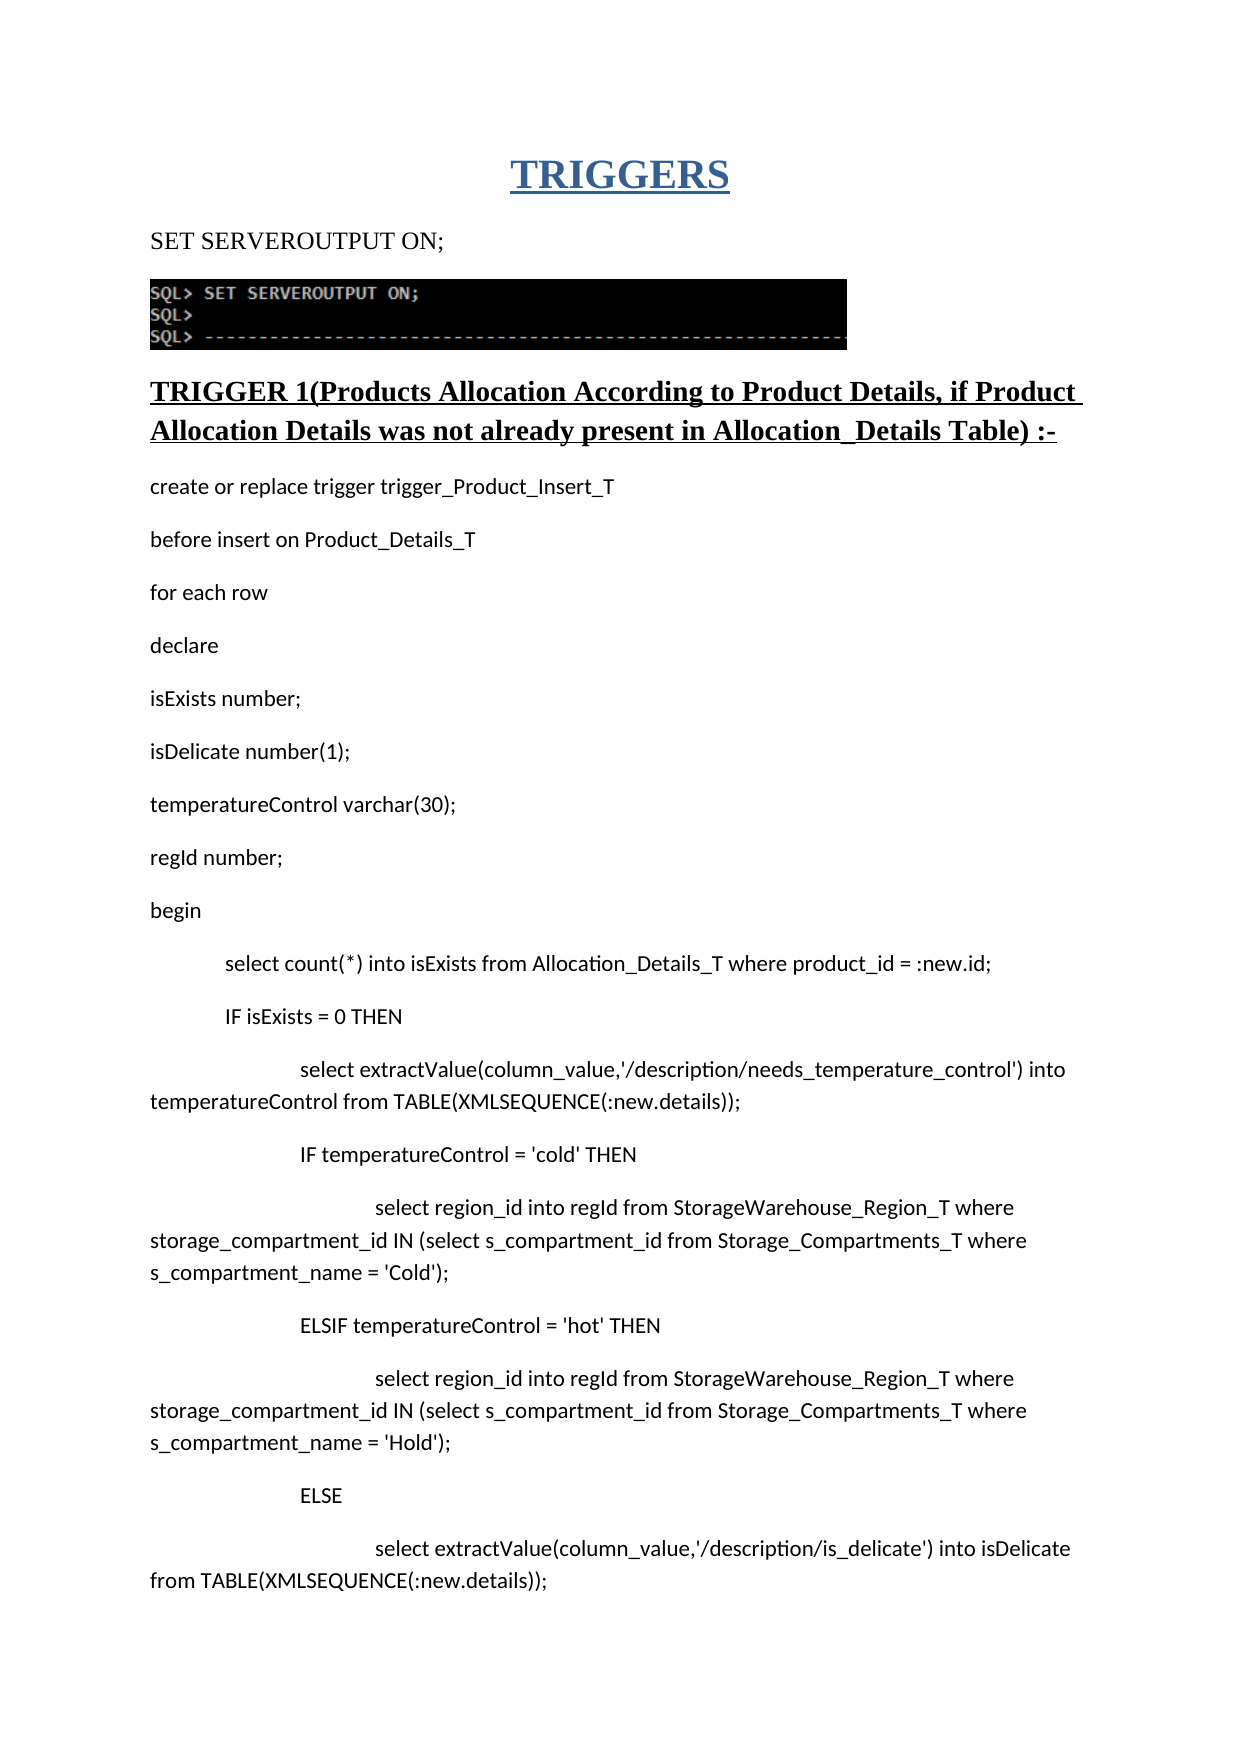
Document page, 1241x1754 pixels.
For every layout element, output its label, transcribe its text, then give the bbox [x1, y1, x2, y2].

text ELSIF temperatureControl = 'hot' THEN [150, 1311, 1090, 1339]
text select region_id into regId from StorageWarehouse_Region_T where storage_compartment_id IN (select s_compartment_id from Storage_Compartments_T where s_compartment_name = 'Cold'); [150, 1193, 1090, 1286]
text TRIGGER 1(Products Allocation According to Product Details, if Product Allocation Details was not already present in Allocation_Details Table) :- [150, 374, 1090, 446]
text select region_id into regId from StorageWarehouse_Region_T where storage_compartment_id IN (select s_compartment_id from Storage_Compartments_T where s_compartment_name = 'Hold'); [150, 1364, 1090, 1456]
text select count(*) into isExists from Allocation_Details_T where product_id = :new.id; [150, 949, 1090, 977]
text isExists number; [150, 684, 1090, 712]
text IF isExists = 0 THEN [150, 1002, 1090, 1030]
text SET SERVEROUTPUT ON; [150, 226, 1090, 255]
text for each row [150, 578, 1090, 606]
text select extractValue(column_value,'/description/is_delicate') into isDelicate from TABLE(XMLSEQUENCE(:new.details)); [150, 1534, 1090, 1594]
text declare [150, 631, 1090, 659]
text begin [150, 896, 1090, 924]
text regId number; [150, 843, 1090, 871]
text temperatureControl varchar(30); [150, 790, 1090, 818]
text before insert on Product_Details_T [150, 525, 1090, 553]
text isDelicate number(1); [150, 737, 1090, 765]
text IF temperatureControl = 'cold' THEN [150, 1141, 1090, 1168]
text TRIGGERS [150, 150, 1090, 198]
text create or replace trigger trigger_Product_Insert_T [150, 472, 1090, 500]
text ELSE [150, 1481, 1090, 1509]
text select extractValue(column_value,'/description/needs_temperature_control') into temperatureControl from TABLE(XMLSEQUENCE(:new.details)); [150, 1055, 1090, 1116]
picture [150, 279, 847, 350]
